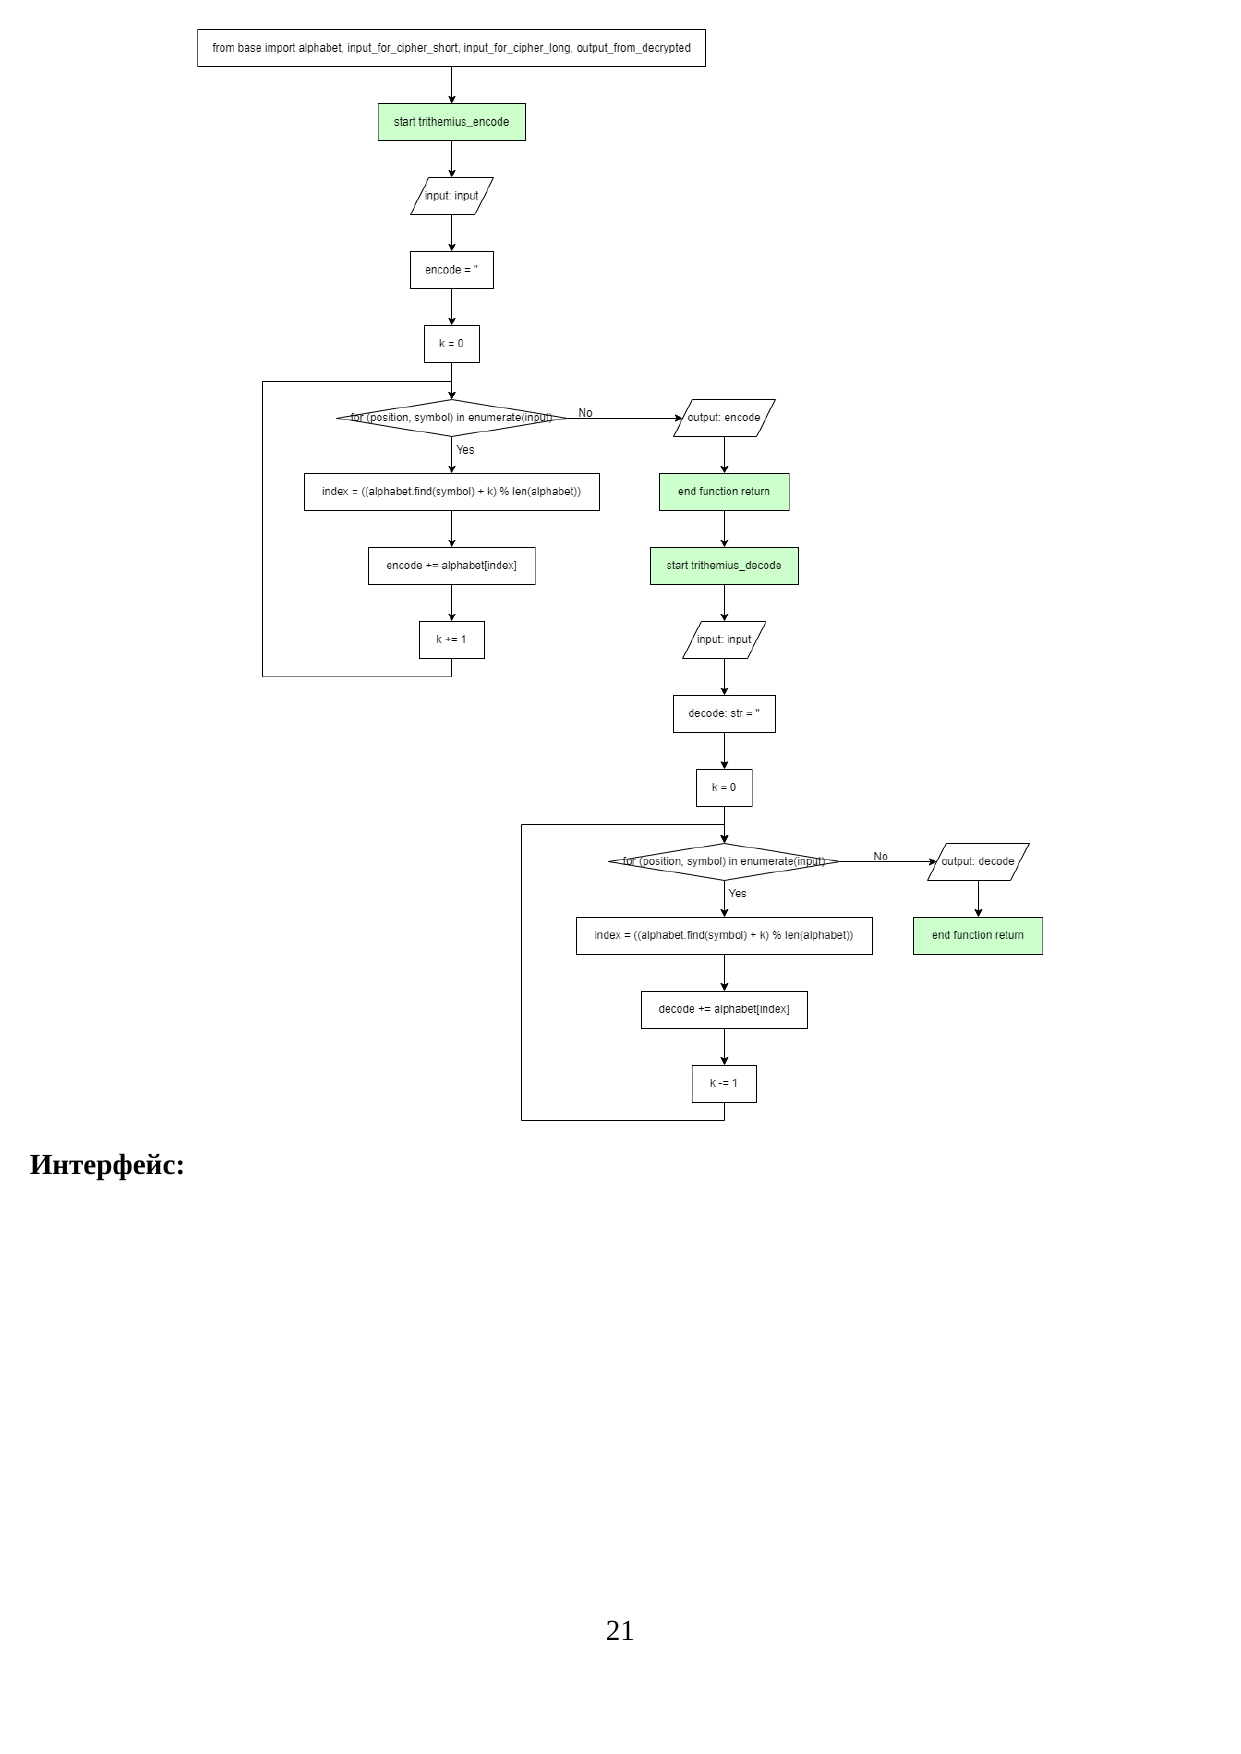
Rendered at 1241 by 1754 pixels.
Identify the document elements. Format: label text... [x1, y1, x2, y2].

picture [197, 29, 1043, 1128]
text Интерфейс: [29, 1147, 1211, 1181]
